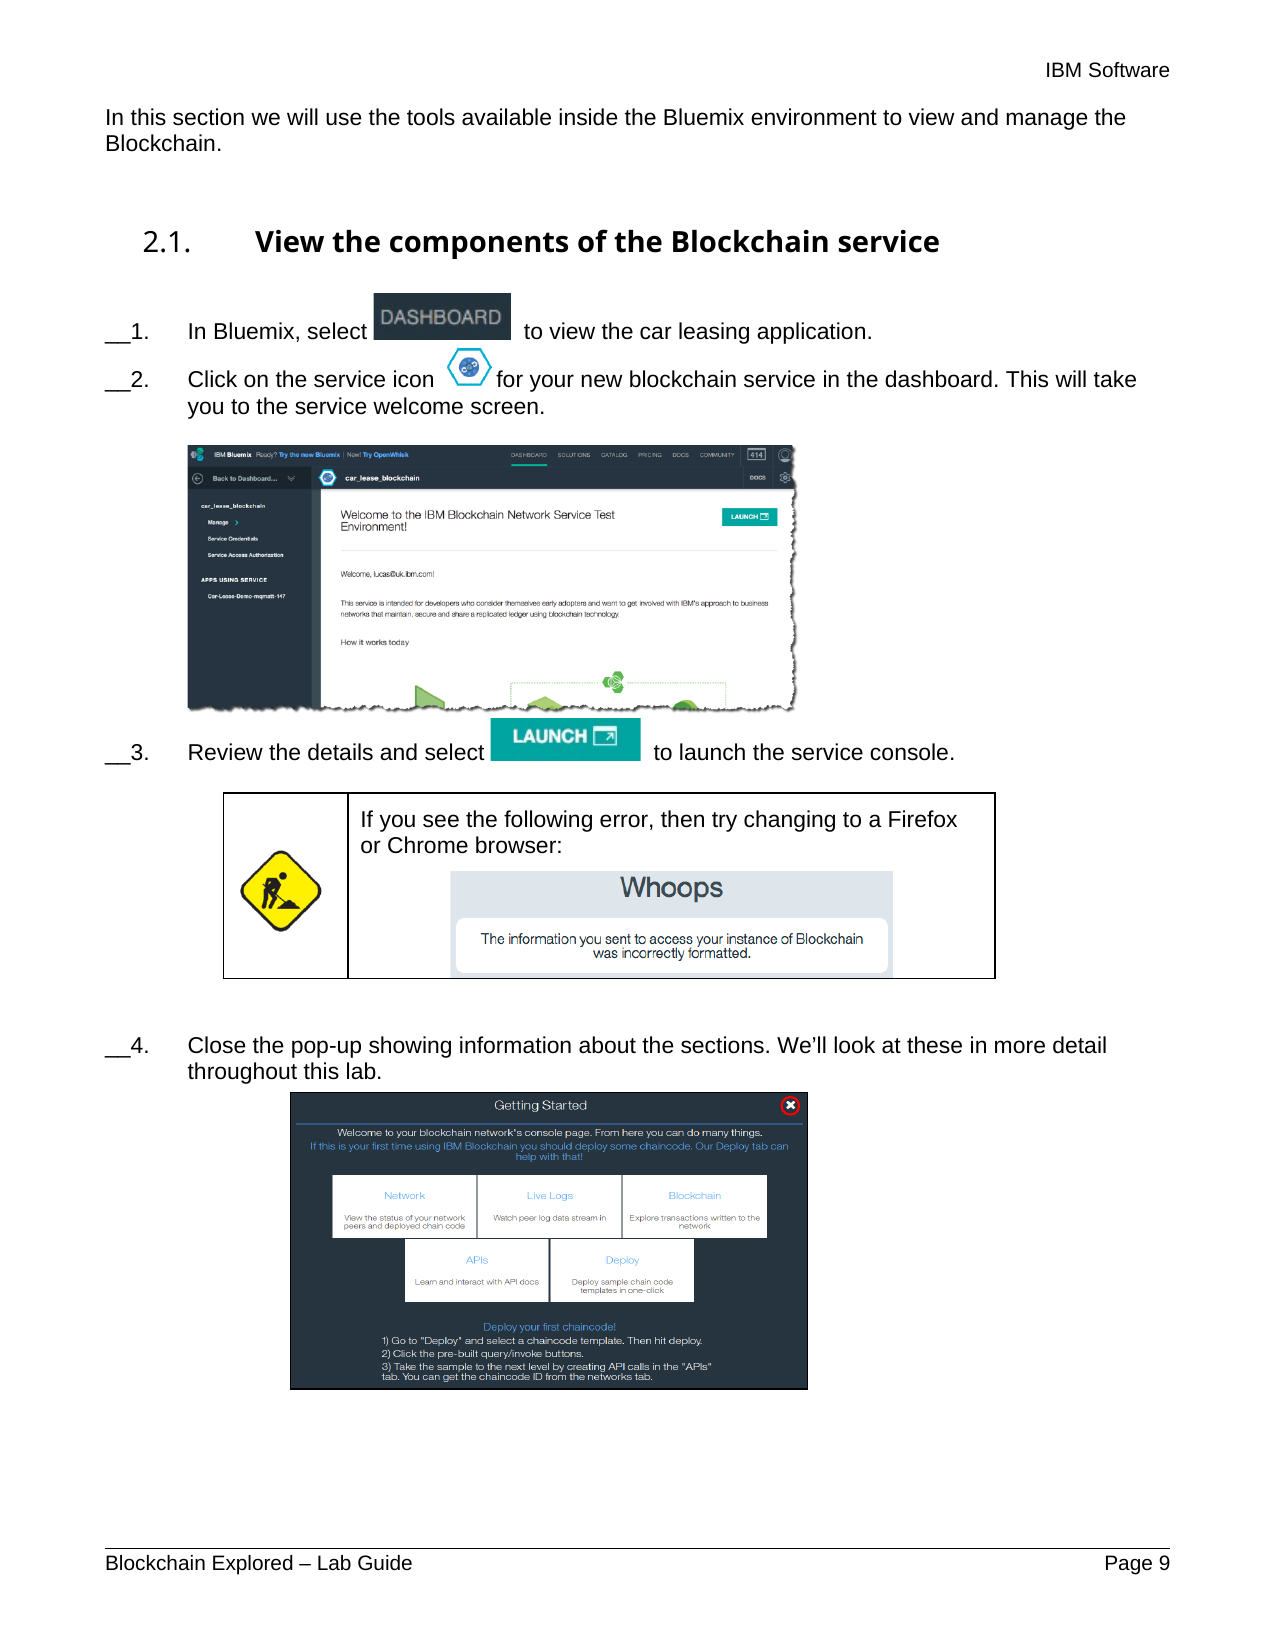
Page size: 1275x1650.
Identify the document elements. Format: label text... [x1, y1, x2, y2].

picture [373, 293, 511, 340]
table_header If you see the following error, then try changing to a Firefox or Chrome browser: [349, 794, 994, 977]
text Close the pop-up showing information about the sections. We’ll look at these in more detail throughout this lab. [105, 1032, 1170, 1084]
picture [187, 445, 799, 714]
text Review the details and select to launch the service console. [105, 718, 1170, 766]
picture [291, 1093, 807, 1388]
text In this section we will use the tools available inside the Bluemix environment to view and manage the Blockchain. [105, 103, 1170, 156]
picture [235, 847, 325, 937]
list In Bluemix, select to view the car leasing application. [105, 293, 1170, 344]
subtitle View the components of the Blockchain service [142, 221, 1170, 261]
picture [441, 344, 497, 388]
picture [490, 718, 641, 761]
picture [450, 871, 893, 978]
table_header [224, 794, 347, 977]
